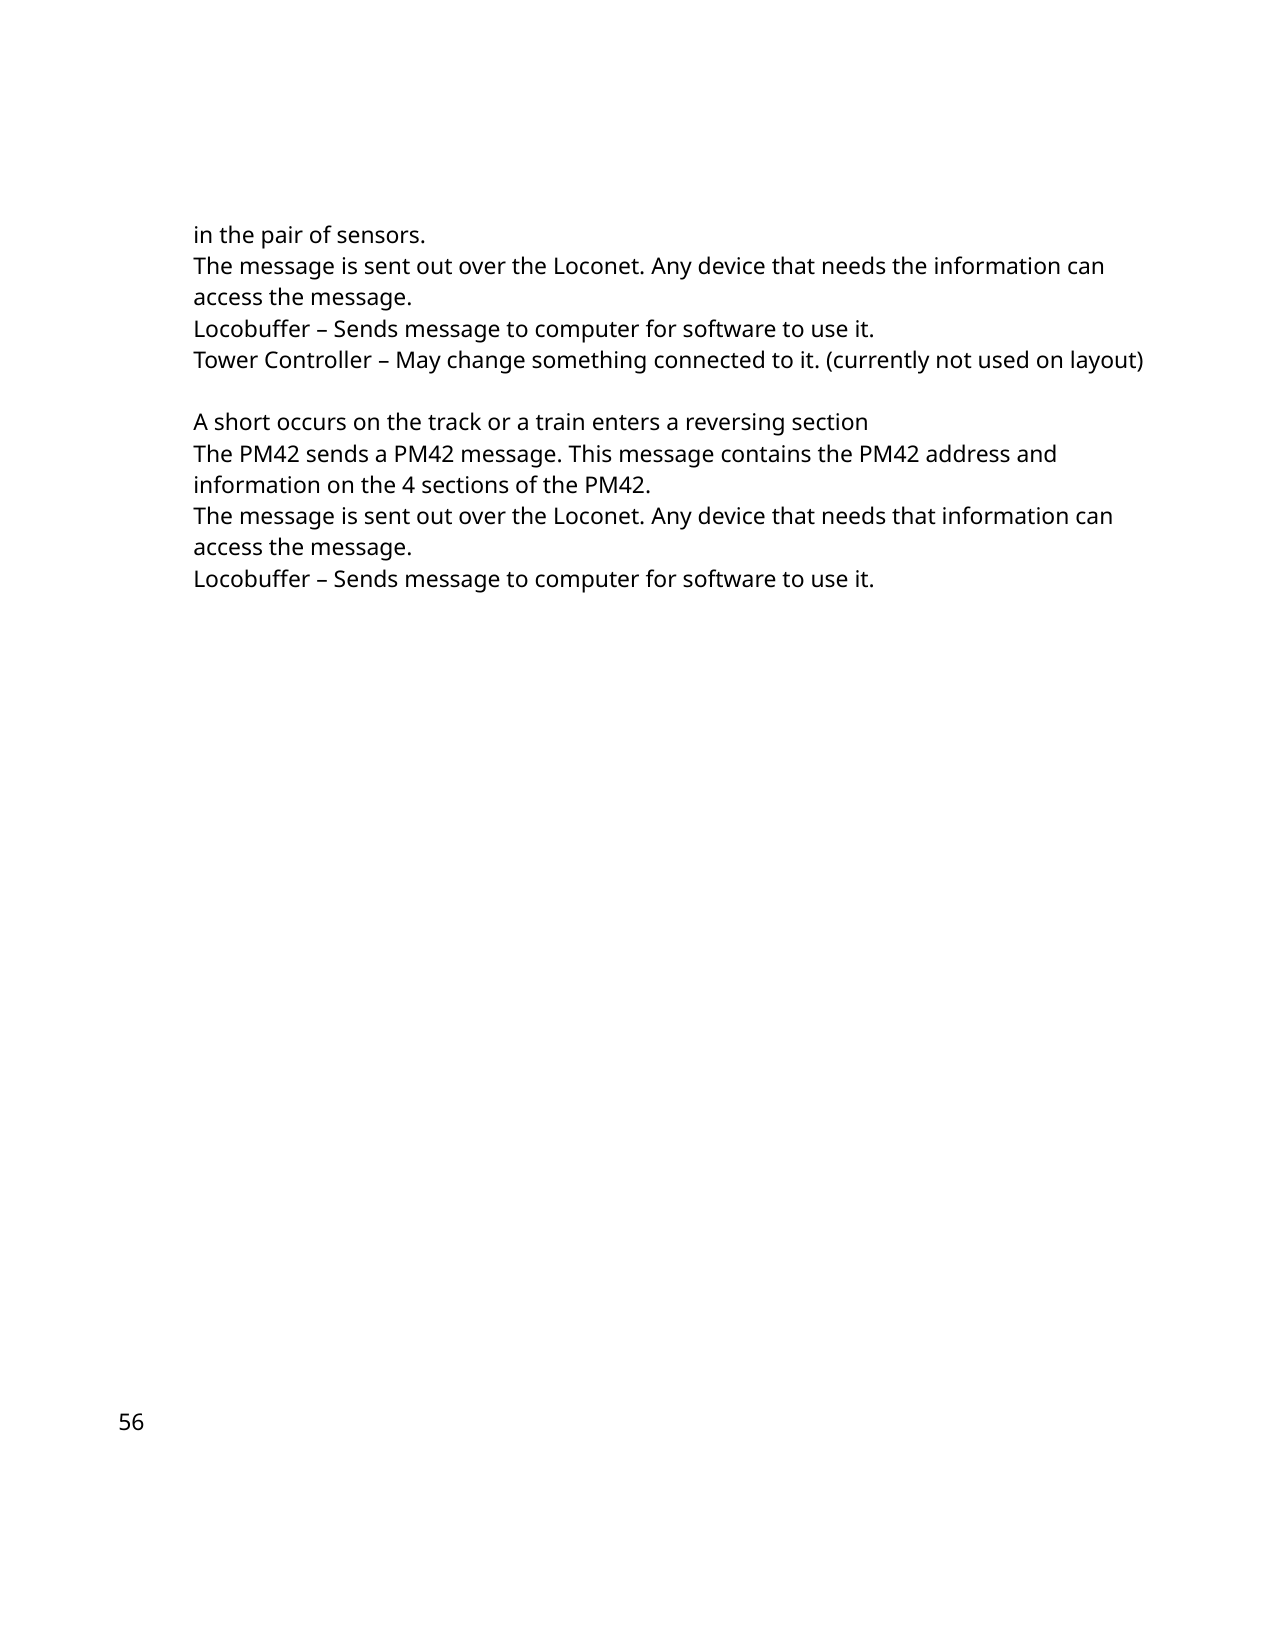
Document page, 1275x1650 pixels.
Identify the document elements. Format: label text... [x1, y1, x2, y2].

list Locobuffer – Sends message to computer for software to use it. [193, 312, 1157, 344]
list The message is sent out over the Loconet. Any device that needs the information can access the message. [193, 250, 1157, 312]
list The PM42 sends a PM42 message. This message contains the PM42 address and information on the 4 sections of the PM42. [193, 437, 1157, 500]
list Locobuffer – Sends message to computer for software to use it. [193, 562, 1157, 594]
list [193, 219, 1157, 250]
list A short occurs on the track or a train enters a reversing section [193, 406, 1157, 437]
list The message is sent out over the Loconet. Any device that needs that information can access the message. [193, 500, 1157, 562]
list Tower Controller – May change something connected to it. (currently not used on layout) [193, 344, 1157, 406]
